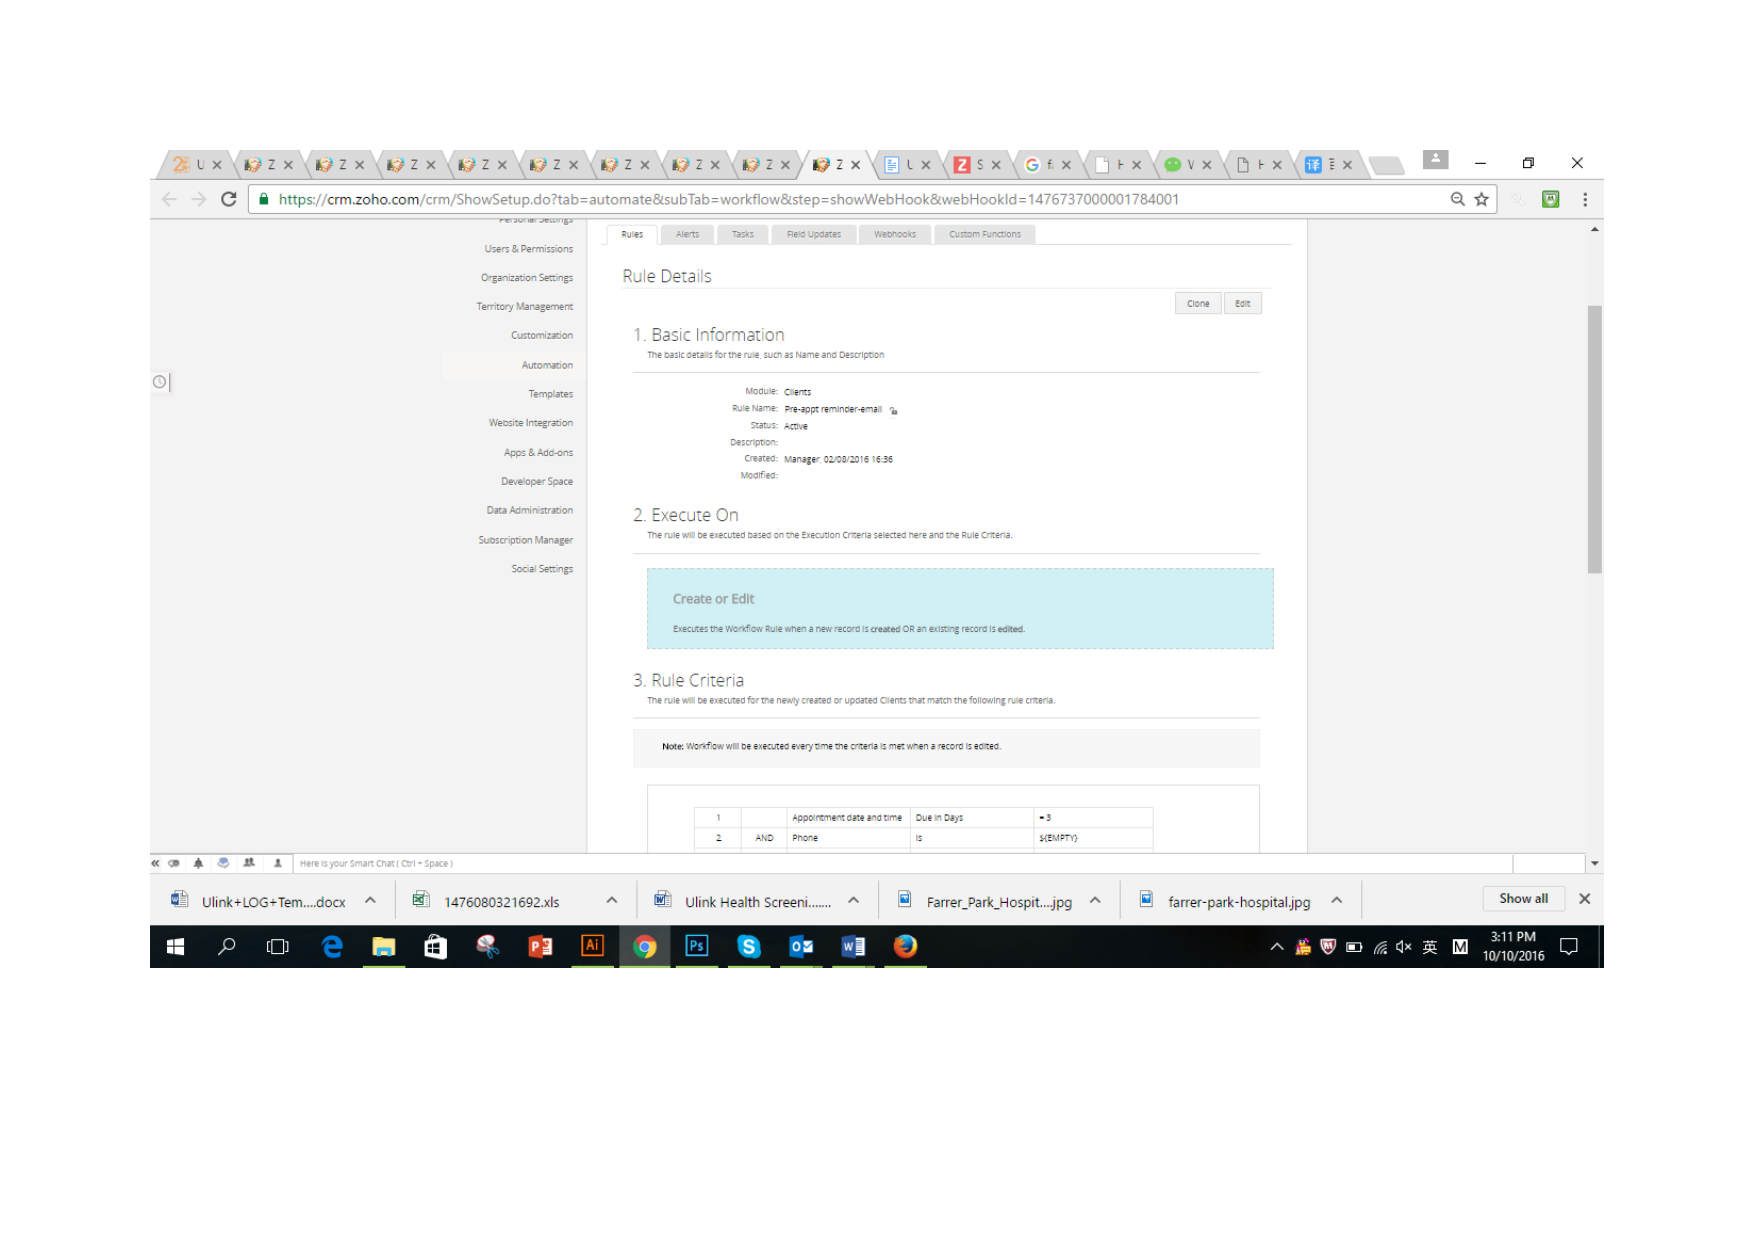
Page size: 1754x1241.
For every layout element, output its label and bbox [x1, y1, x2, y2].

picture [150, 150, 1604, 968]
